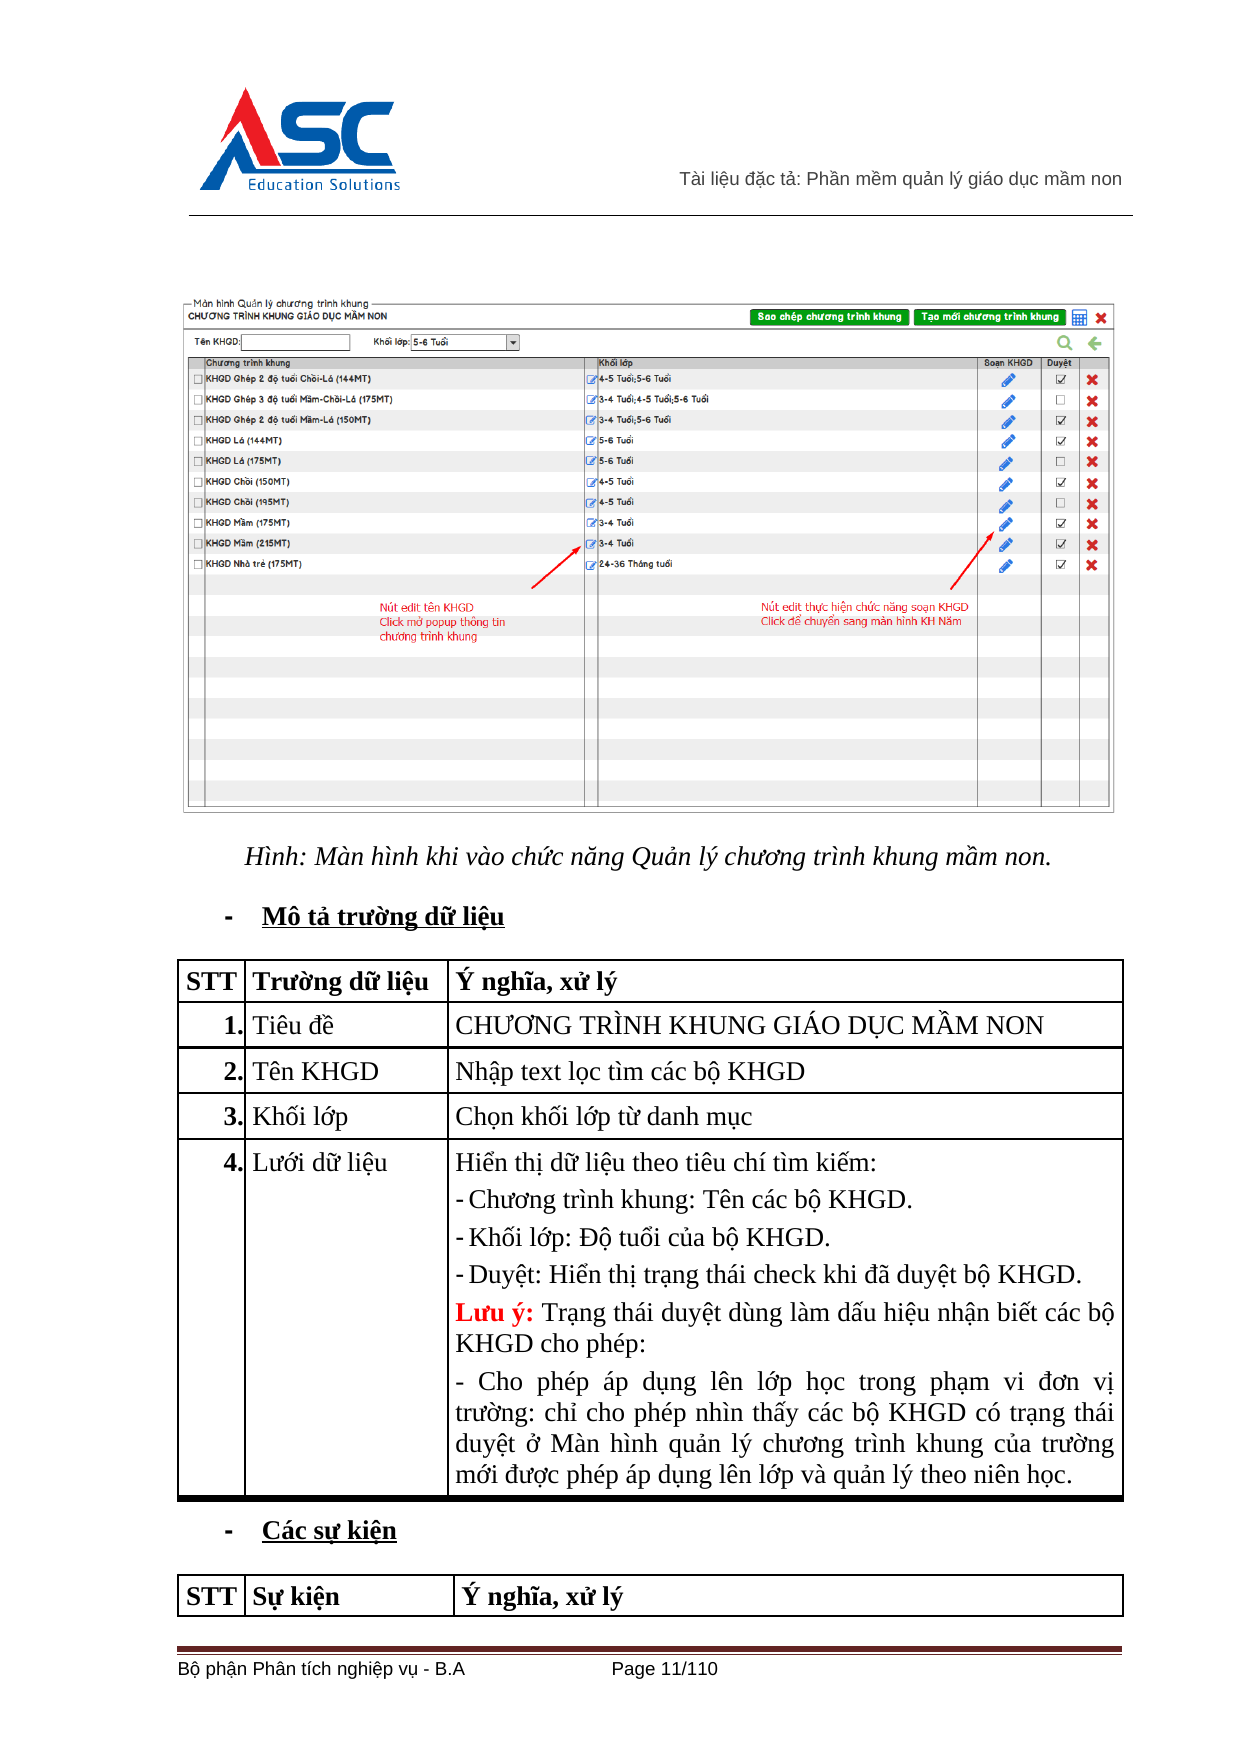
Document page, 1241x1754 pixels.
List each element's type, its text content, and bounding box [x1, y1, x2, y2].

table_header Trường dữ liệu [246, 961, 447, 1001]
table_cell Chọn khối lớp từ danh mục [449, 1094, 1122, 1138]
list Mô tả trường dữ liệu [224, 900, 1122, 931]
table_header Ý nghĩa, xử lý [455, 1576, 1122, 1615]
table_cell [179, 1049, 244, 1092]
text Hình: Màn hình khi vào chức năng Quản lý chương trình khung mầm non. [177, 841, 1122, 872]
table_cell Nhập text lọc tìm các bộ KHGD [449, 1049, 1122, 1092]
table_cell Tên KHGD [246, 1049, 447, 1092]
table_cell [179, 1094, 244, 1138]
list Các sự kiện [224, 1514, 1122, 1545]
table_header STT [179, 1576, 244, 1615]
table_header Sự kiện [246, 1576, 453, 1615]
table_cell Khối lớp [246, 1094, 447, 1138]
table_cell Lưới dữ liệu [246, 1140, 447, 1495]
picture [177, 294, 1121, 815]
table_cell [179, 1003, 244, 1046]
picture [199, 87, 400, 190]
table_cell Tiêu đề [246, 1003, 447, 1046]
table_cell CHƯƠNG TRÌNH KHUNG GIÁO DỤC MẦM NON [449, 1003, 1122, 1046]
table_cell Hiển thị dữ liệu theo tiêu chí tìm kiếm: Chương trình khung: Tên các bộ KHGD. Khối lớp: Độ tuổi của bộ KHGD. Duyệt: Hiển thị trạng thái check khi đã duyệt bộ KHGD. Lưu ý: Trạng thái duyệt dùng làm dấu hiệu nhận biết các bộ KHGD cho phép: - Cho phép áp dụng lên lớp học trong phạm vi đơn vị trường: chỉ cho phép nhìn thấy các bộ KHGD có trạng thái duyệt ở Màn hình quản lý chương trình khung của trường mới được phép áp dụng lên lớp và quản lý theo niên học. [449, 1140, 1122, 1495]
table_header Ý nghĩa, xử lý [449, 961, 1122, 1001]
table_cell [179, 1140, 244, 1495]
table_header STT [179, 961, 244, 1001]
